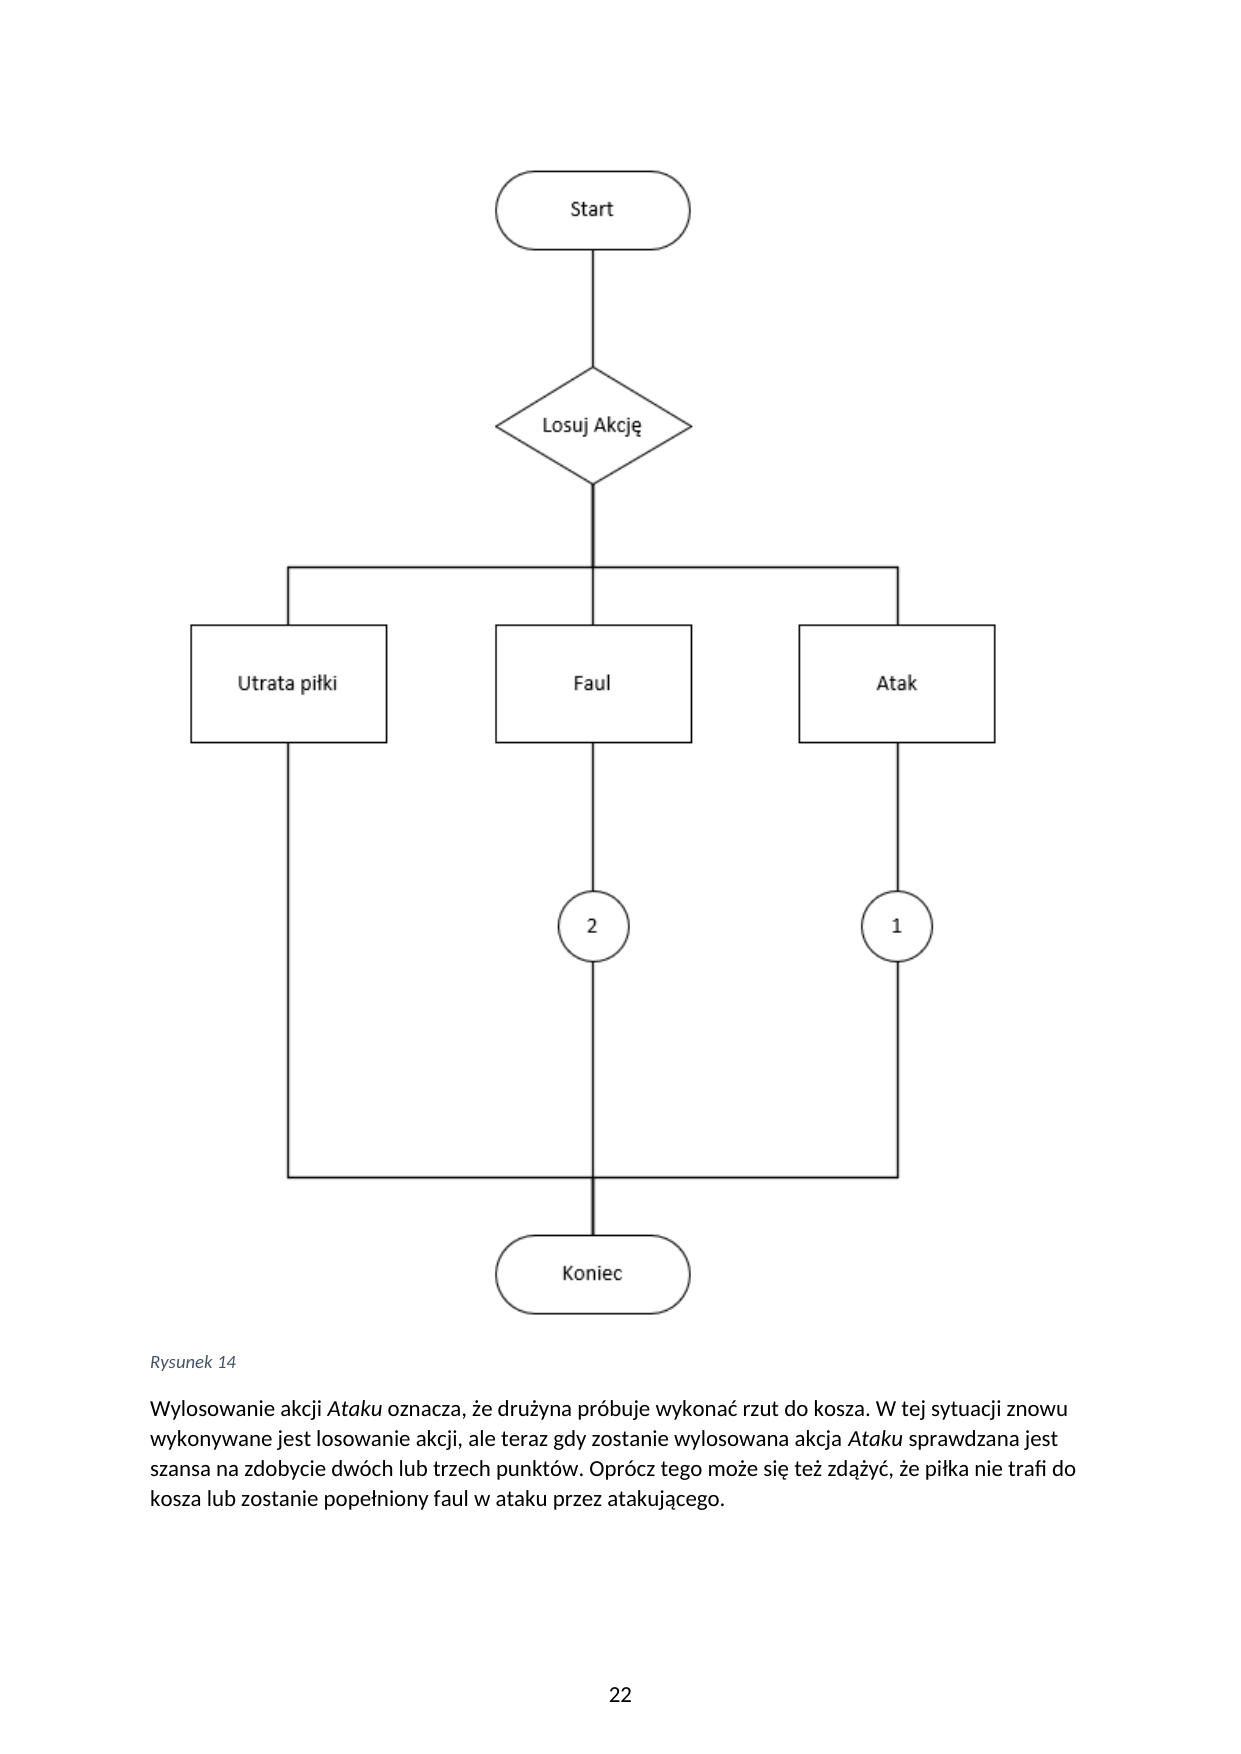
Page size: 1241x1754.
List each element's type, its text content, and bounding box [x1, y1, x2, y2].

text Rysunek 14 [150, 1350, 1090, 1373]
text Wylosowanie akcji Ataku oznacza, że drużyna próbuje wykonać rzut do kosza. W tej sytuacji znowu wykonywane jest losowanie akcji, ale teraz gdy zostanie wylosowana akcja Ataku sprawdzana jest szansa na zdobycie dwóch lub trzech punktów. Oprócz tego może się też zdążyć, że piłka nie trafi do kosza lub zostanie popełniony faul w ataku przez atakującego. [150, 1394, 1090, 1513]
picture [150, 150, 1049, 1332]
